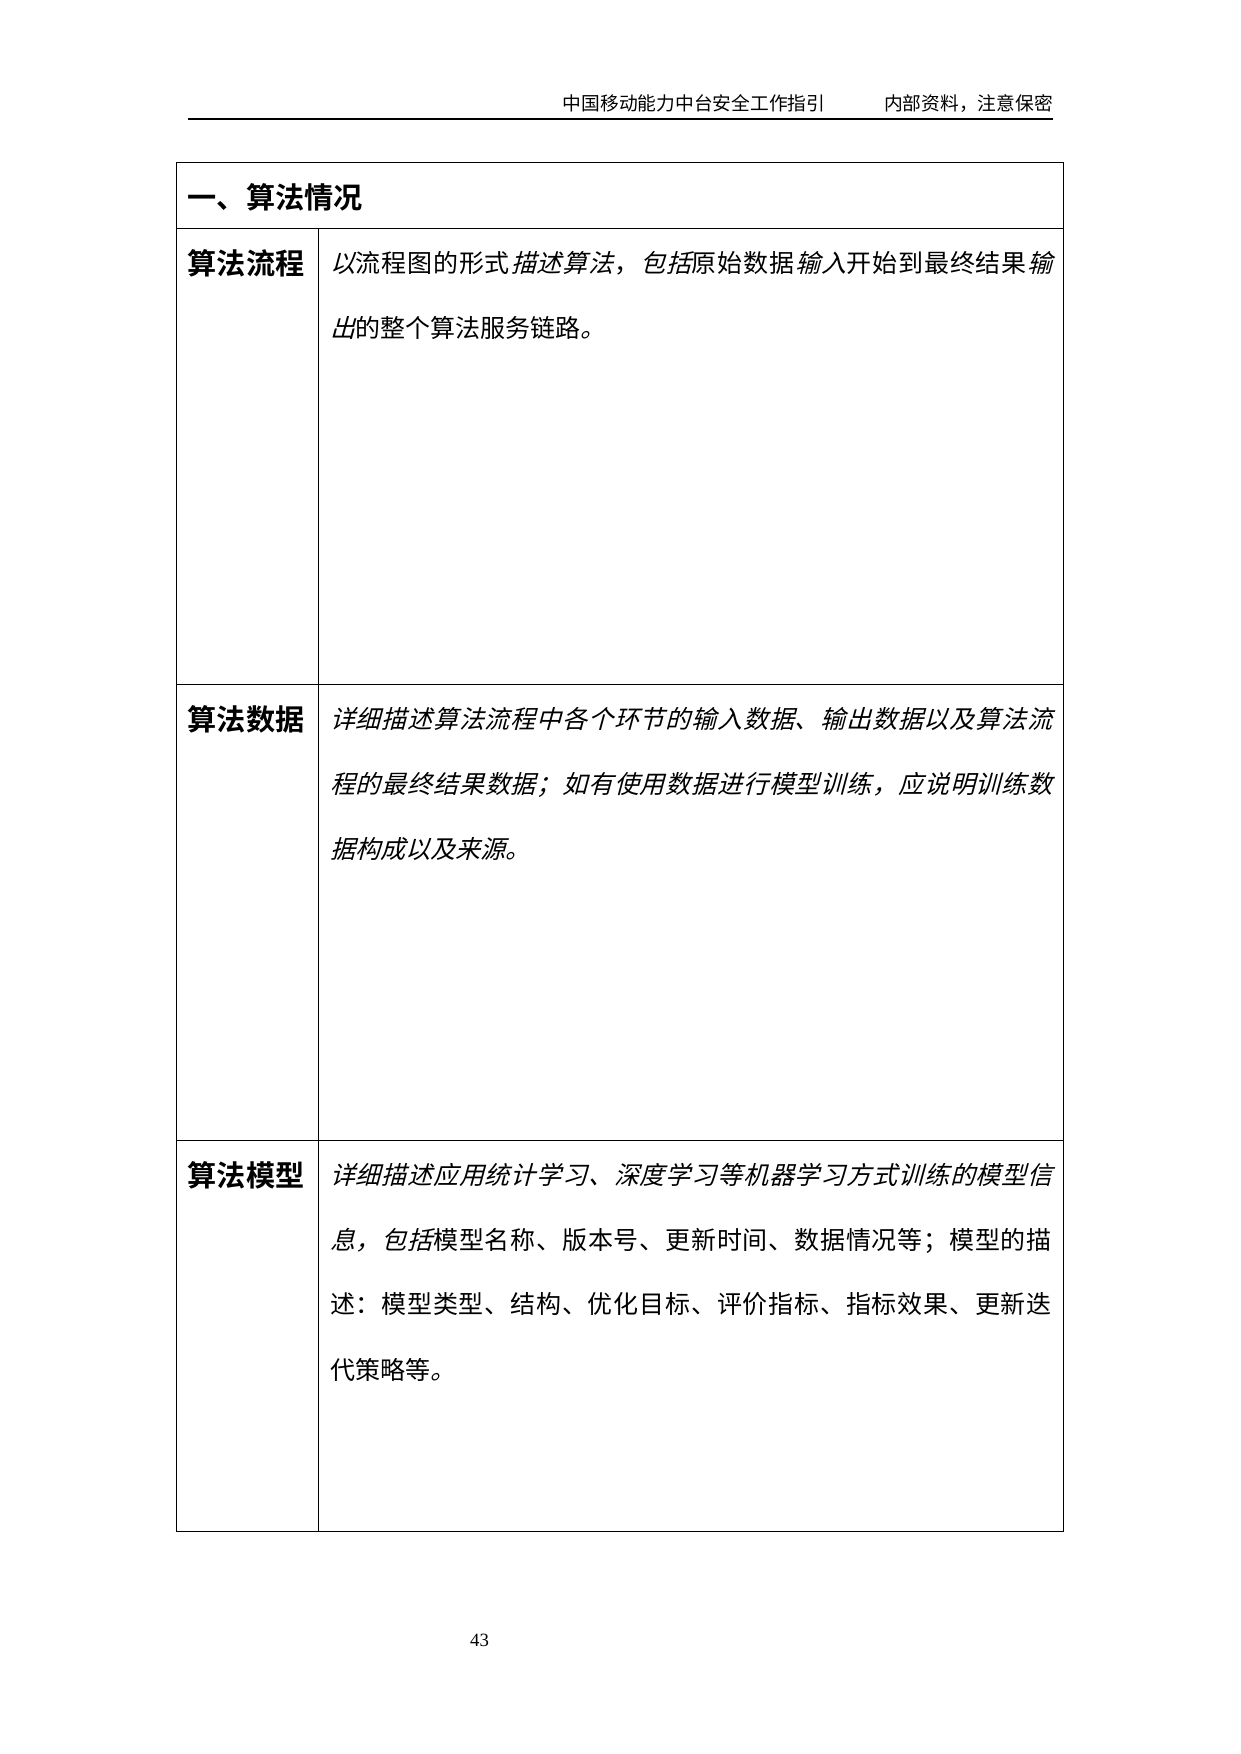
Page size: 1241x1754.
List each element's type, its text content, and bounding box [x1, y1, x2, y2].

table_cell 算法数据 [177, 685, 318, 1140]
table_cell 算法流程 [177, 229, 318, 684]
table_cell 详细描述算法流程中各个环节的输入数据、输出数据以及算法流程的最终结果数据；如有使用数据进行模型训练，应说明训练数据构成以及来源。 [319, 685, 1063, 1140]
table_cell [319, 1141, 1063, 1531]
table_cell 以流程图的形式描述算法，包括原始数据输入开始到最终结果输出的整个算法服务链路。 [319, 229, 1063, 684]
table_cell 算法模型 [177, 1141, 318, 1531]
table_header 一、算法情况 [177, 163, 1063, 228]
